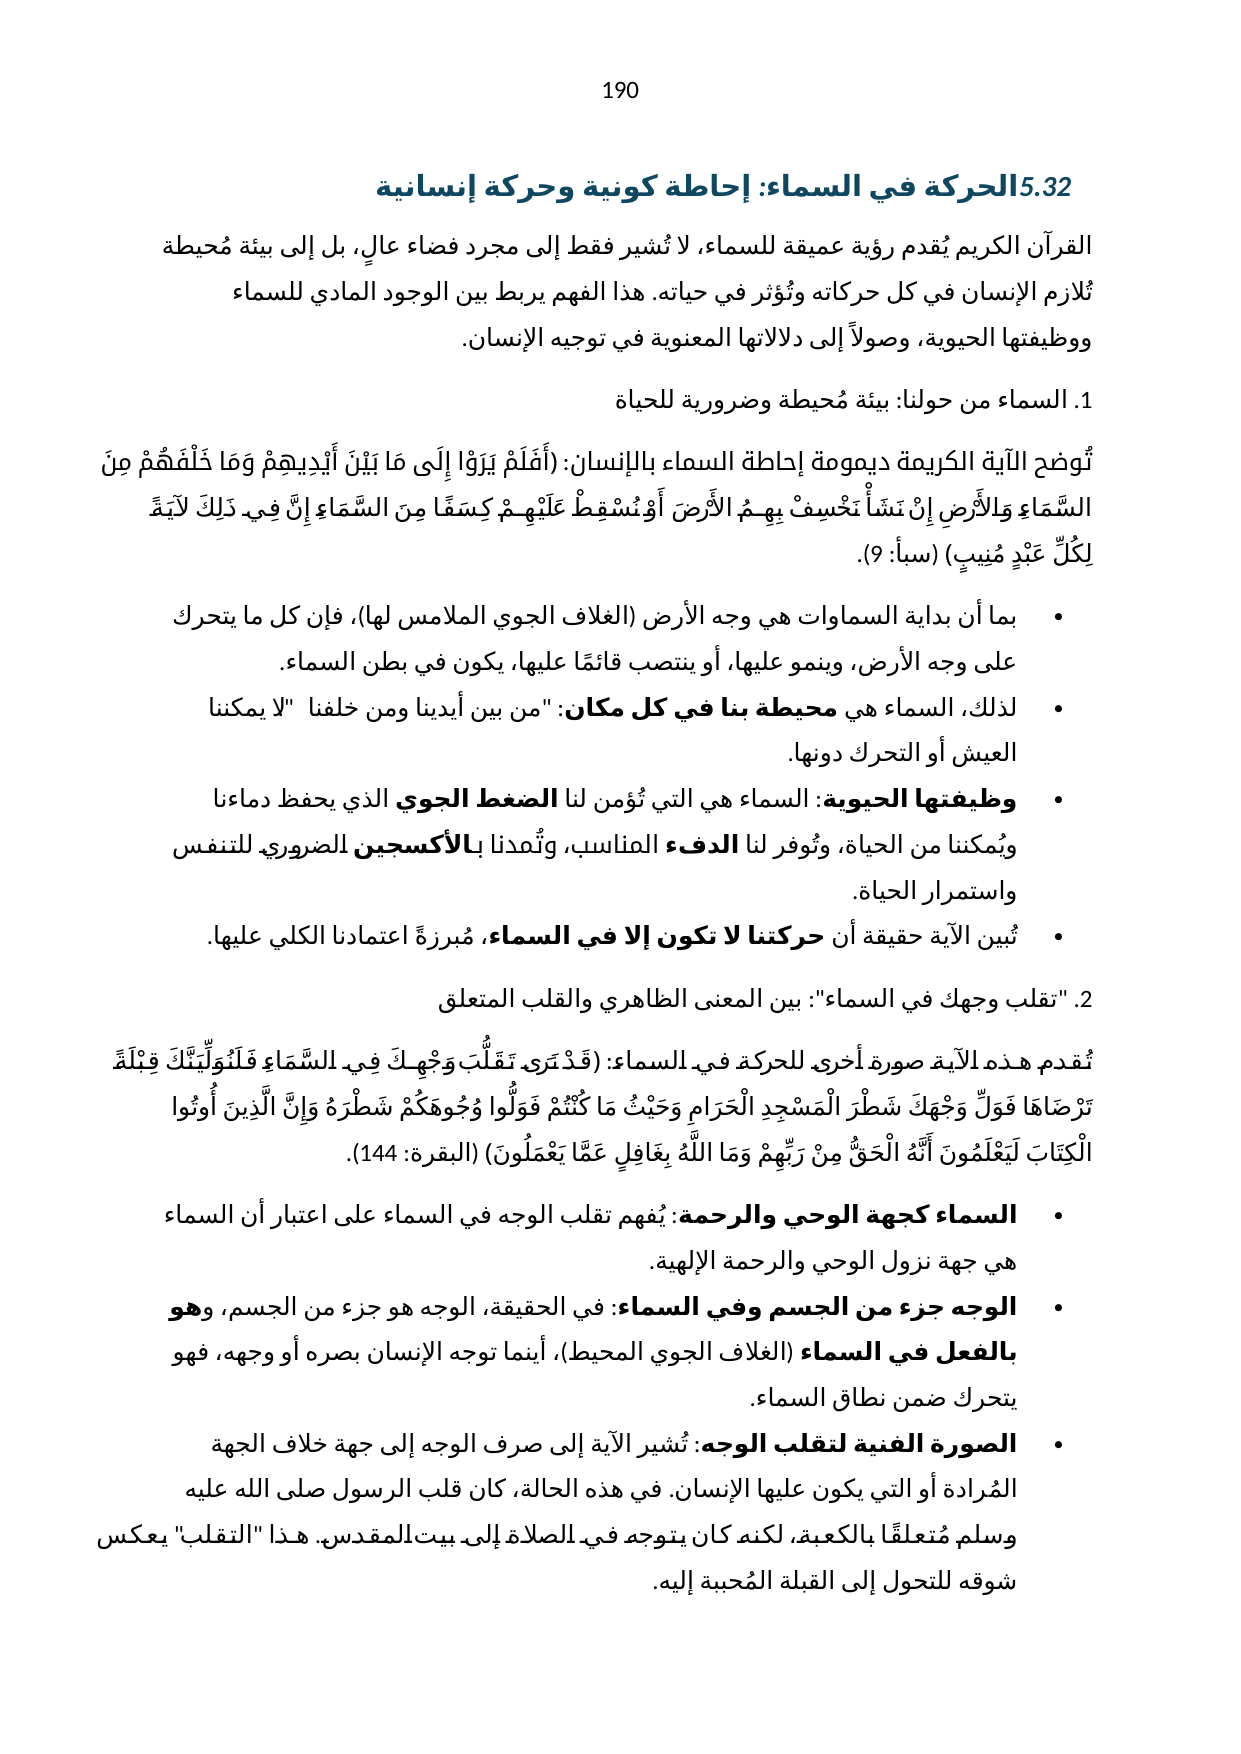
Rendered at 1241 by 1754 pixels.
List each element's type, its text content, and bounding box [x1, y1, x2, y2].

list السماء كجهة الوحي والرحمة: يُفهم تقلب الوجه في السماء على اعتبار أن السماء هي جهة نزول الوحي والرحمة الإلهية. [148, 1199, 1055, 1275]
text تُوضح الآية الكريمة ديمومة إحاطة السماء بالإنسان: ﴿أَفَلَمْ يَرَوْا إِلَى مَا بَيْنَ أَيْدِيهِمْ وَمَا خَلْفَهُمْ مِنَ السَّمَاءِ وَالأَرْضِ إِنْ نَشَأْ نَخْسِفْ بِهِمُ الأَرْضَ أَوْ نُسْقِطْ عَلَيْهِمْ كِسَفًا مِنَ السَّمَاءِ إِنَّ فِي ذَلِكَ لآيَةً لِكُلِّ عَبْدٍ مُنِيبٍ﴾ (سبأ: 9). [148, 447, 1092, 568]
list وظيفتها الحيوية: السماء هي التي تُؤمن لنا الضغط الجوي الذي يحفظ دماءنا ويُمكننا من الحياة، وتُوفر لنا الدفء المناسب، وتُمدنا بـالأكسجين الضروري للتنفس واستمرار الحياة. [148, 783, 1055, 905]
text 2. "تقلب وجهك في السماء": بين المعنى الظاهري والقلب المتعلق [148, 983, 1092, 1013]
text القرآن الكريم يُقدم رؤية عميقة للسماء، لا تُشير فقط إلى مجرد فضاء عالٍ، بل إلى بيئة مُحيطة تُلازم الإنسان في كل حركاته وتُؤثر في حياته. هذا الفهم يربط بين الوجود المادي للسماء ووظيفتها الحيوية، وصولاً إلى دلالاتها المعنوية في توجيه الإنسان. [148, 230, 1092, 352]
list بما أن بداية السماوات هي وجه الأرض (الغلاف الجوي الملامس لها)، فإن كل ما يتحرك على وجه الأرض، وينمو عليها، أو ينتصب قائمًا عليها، يكون في بطن السماء. [148, 600, 1055, 677]
list لذلك، السماء هي محيطة بنا في كل مكان: "من بين أيدينا ومن خلفنا". لا يمكننا العيش أو التحرك دونها. [148, 692, 1055, 768]
list تُبين الآية حقيقة أن حركتنا لا تكون إلا في السماء، مُبرزةً اعتمادنا الكلي عليها. [148, 921, 1055, 951]
subtitle الحركة في السماء: إحاطة كونية وحركة إنسانية [148, 168, 1019, 204]
text تُقدم هذه الآية صورة أخرى للحركة في السماء: ﴿قَدْ نَرَى تَقَلُّبَ وَجْهِكَ فِي السَّمَاءِ فَلَنُوَلِّيَنَّكَ قِبْلَةً تَرْضَاهَا فَوَلِّ وَجْهَكَ شَطْرَ الْمَسْجِدِ الْحَرَامِ وَحَيْثُ مَا كُنْتُمْ فَوَلُّوا وُجُوهَكُمْ شَطْرَهُ وَإِنَّ الَّذِينَ أُوتُوا الْكِتَابَ لَيَعْلَمُونَ أَنَّهُ الْحَقُّ مِنْ رَبِّهِمْ وَمَا اللَّهُ بِغَافِلٍ عَمَّا يَعْمَلُونَ﴾ (البقرة: 144). [148, 1045, 1092, 1167]
text 1. السماء من حولنا: بيئة مُحيطة وضرورية للحياة [148, 384, 1092, 415]
list الوجه جزء من الجسم وفي السماء: في الحقيقة، الوجه هو جزء من الجسم، وهو بالفعل في السماء (الغلاف الجوي المحيط)، أينما توجه الإنسان بصره أو وجهه، فهو يتحرك ضمن نطاق السماء. [148, 1291, 1055, 1413]
list الصورة الفنية لتقلب الوجه: تُشير الآية إلى صرف الوجه إلى جهة خلاف الجهة المُرادة أو التي يكون عليها الإنسان. في هذه الحالة، كان قلب الرسول صلى الله عليه وسلم مُتعلقًا بالكعبة، لكنه كان يتوجه في الصلاة إلى بيت المقدس. هذا "التقلب" يعكس شوقه للتحول إلى القبلة المُحببة إليه. [148, 1428, 1055, 1596]
